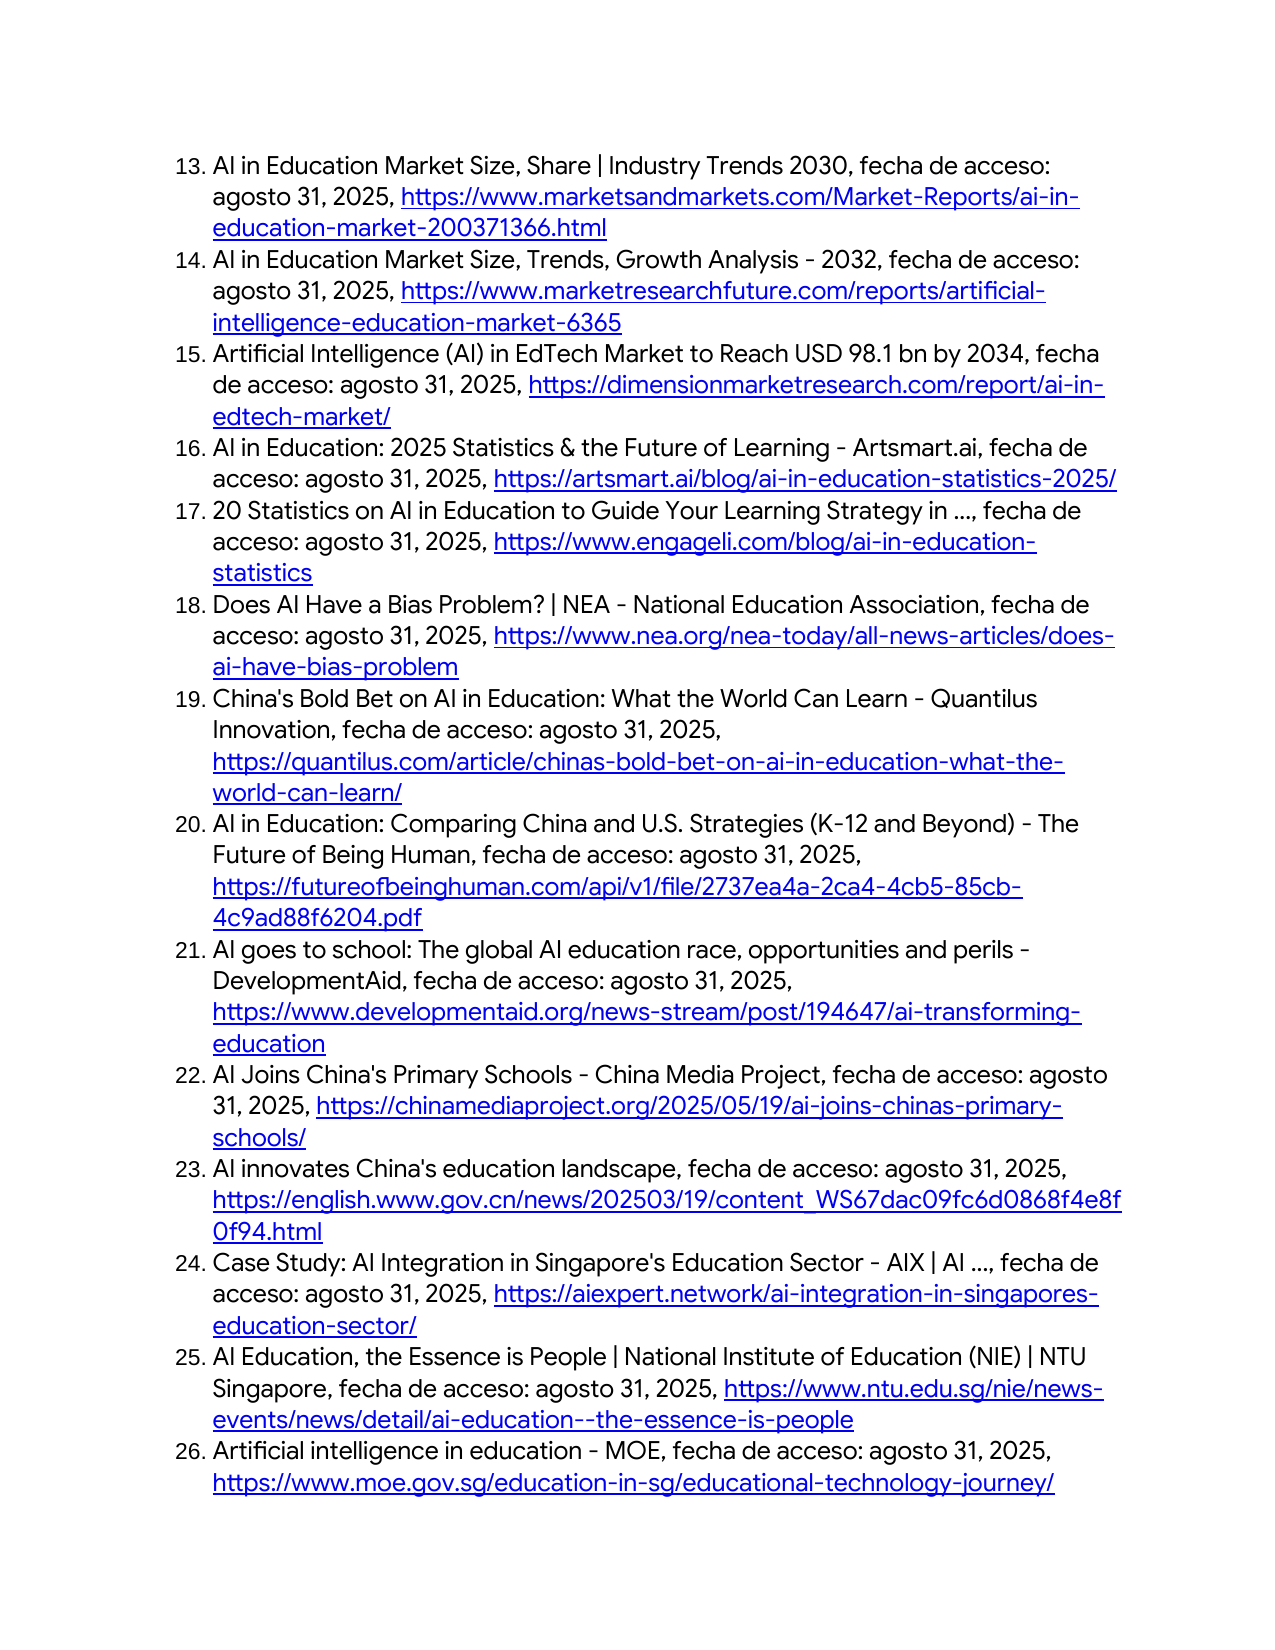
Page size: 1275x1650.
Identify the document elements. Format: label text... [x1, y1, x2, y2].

list AI innovates China's education landscape, fecha de acceso: agosto 31, 2025, https://english.www.gov.cn/news/202503/19/content_WS67dac09fc6d0868f4e8f0f94.html [175, 1153, 1125, 1247]
list AI Education, the Essence is People | National Institute of Education (NIE) | NTU Singapore, fecha de acceso: agosto 31, 2025, https://www.ntu.edu.sg/nie/news-events/news/detail/ai-education--the-essence-is-people [175, 1341, 1125, 1436]
list Does AI Have a Bias Problem? | NEA - National Education Association, fecha de acceso: agosto 31, 2025, https://www.nea.org/nea-today/all-news-articles/does-ai-have-bias-problem [175, 589, 1125, 683]
list AI in Education Market Size, Share | Industry Trends 2030, fecha de acceso: agosto 31, 2025, https://www.marketsandmarkets.com/Market-Reports/ai-in-education-market-200371366.html [175, 150, 1125, 244]
list China's Bold Bet on AI in Education: What the World Can Learn - Quantilus Innovation, fecha de acceso: agosto 31, 2025, https://quantilus.com/article/chinas-bold-bet-on-ai-in-education-what-the-world-can-learn/ [175, 683, 1125, 808]
list AI in Education: Comparing China and U.S. Strategies (K-12 and Beyond) - The Future of Being Human, fecha de acceso: agosto 31, 2025, https://futureofbeinghuman.com/api/v1/file/2737ea4a-2ca4-4cb5-85cb-4c9ad88f6204.pdf [175, 808, 1125, 934]
list Artificial Intelligence (AI) in EdTech Market to Reach USD 98.1 bn by 2034, fecha de acceso: agosto 31, 2025, https://dimensionmarketresearch.com/report/ai-in-edtech-market/ [175, 338, 1125, 432]
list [175, 1436, 1125, 1498]
list AI Joins China's Primary Schools - China Media Project, fecha de acceso: agosto 31, 2025, https://chinamediaproject.org/2025/05/19/ai-joins-chinas-primary-schools/ [175, 1059, 1125, 1153]
list AI in Education: 2025 Statistics & the Future of Learning - Artsmart.ai, fecha de acceso: agosto 31, 2025, https://artsmart.ai/blog/ai-in-education-statistics-2025/ [175, 432, 1125, 495]
list AI goes to school: The global AI education race, opportunities and perils - DevelopmentAid, fecha de acceso: agosto 31, 2025, https://www.developmentaid.org/news-stream/post/194647/ai-transforming-education [175, 934, 1125, 1059]
list Case Study: AI Integration in Singapore's Education Sector - AIX | AI ..., fecha de acceso: agosto 31, 2025, https://aiexpert.network/ai-integration-in-singapores-education-sector/ [175, 1247, 1125, 1341]
list 20 Statistics on AI in Education to Guide Your Learning Strategy in ..., fecha de acceso: agosto 31, 2025, https://www.engageli.com/blog/ai-in-education-statistics [175, 495, 1125, 589]
list AI in Education Market Size, Trends, Growth Analysis - 2032, fecha de acceso: agosto 31, 2025, https://www.marketresearchfuture.com/reports/artificial-intelligence-education-market-6365 [175, 244, 1125, 338]
